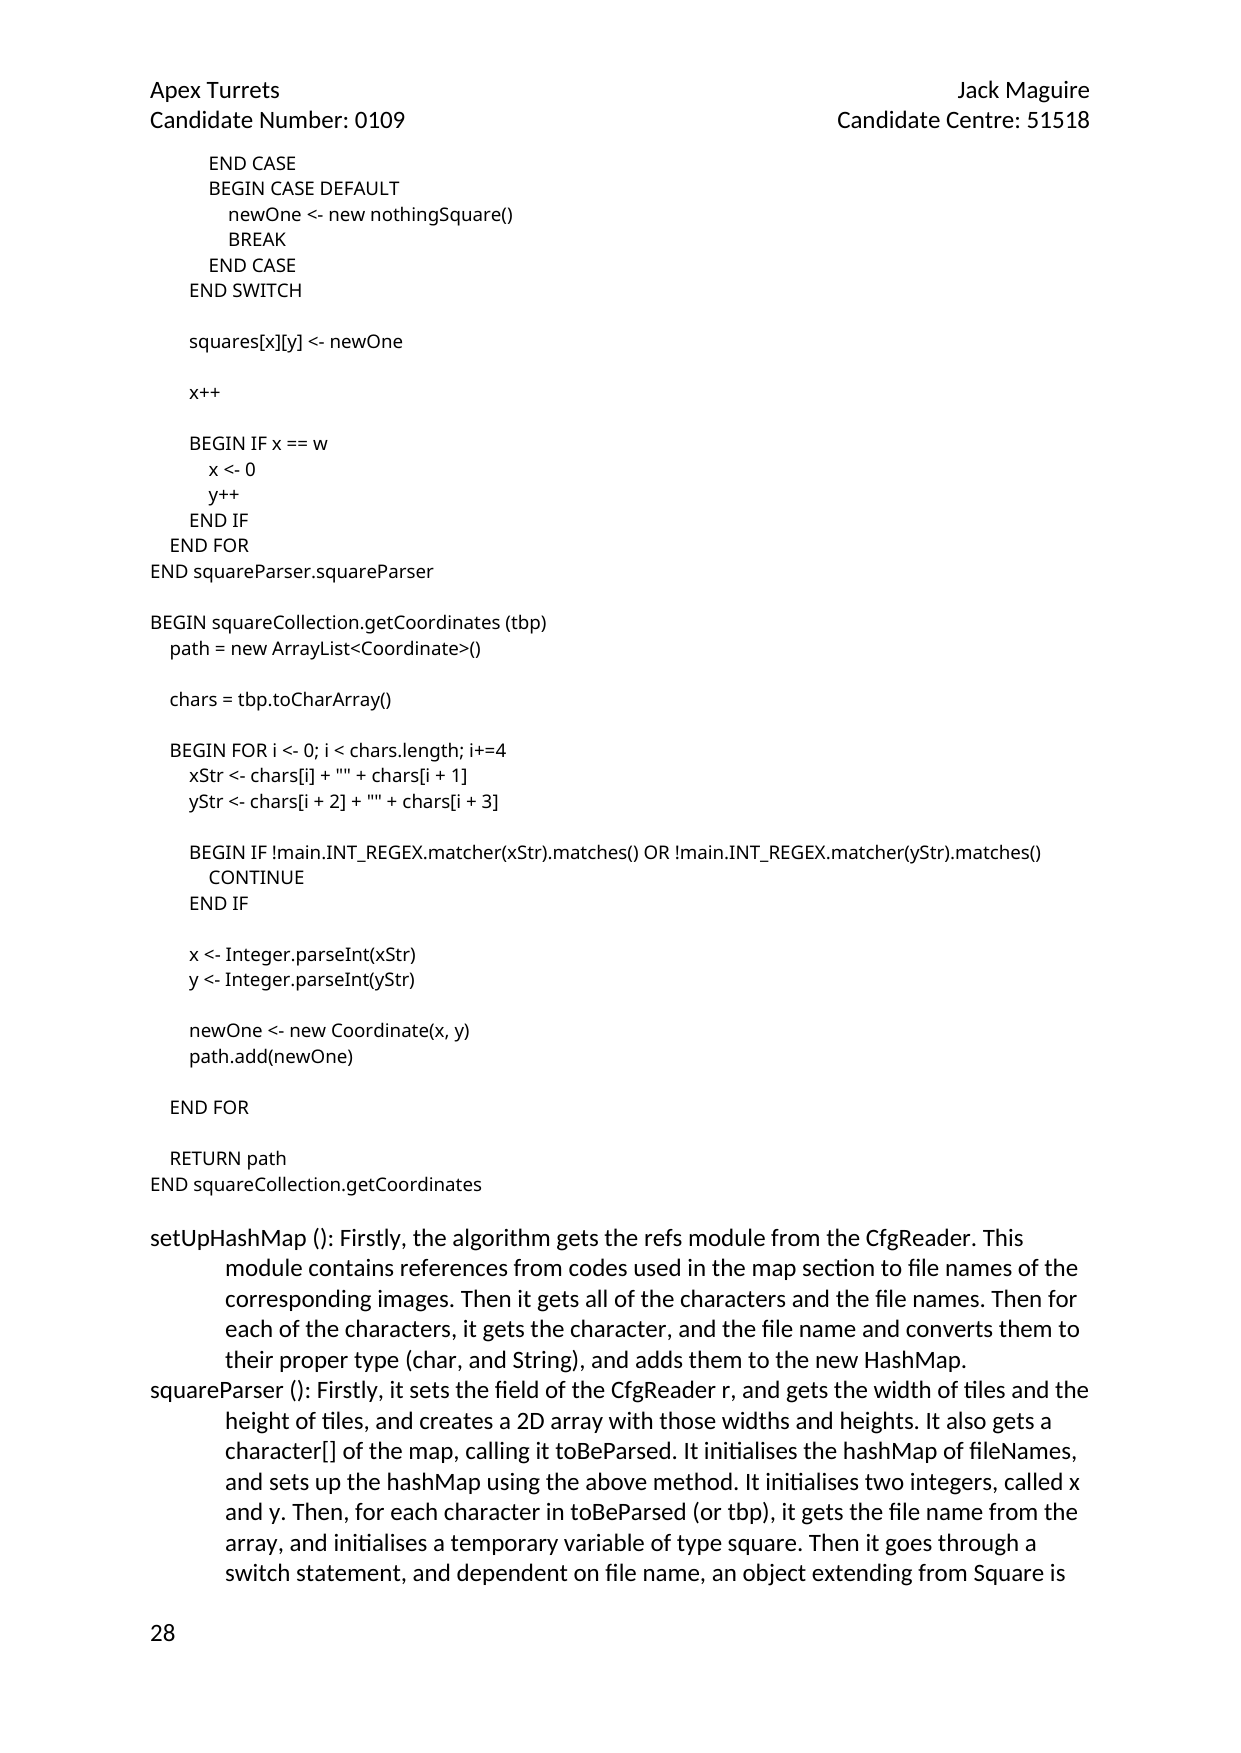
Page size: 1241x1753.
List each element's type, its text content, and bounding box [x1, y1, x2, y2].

text BEGIN IF !main.INT_REGEX.matcher(xStr).matches() OR !main.INT_REGEX.matcher(yStr).matches() [150, 839, 1090, 864]
text END SWITCH [150, 278, 1090, 303]
text END FOR [150, 1094, 1090, 1120]
text chars = tbp.toCharArray() [150, 686, 1090, 711]
text yStr <- chars[i + 2] + "" + chars[i + 3] [150, 788, 1090, 813]
text setUpHashMap (): Firstly, the algorithm gets the refs module from the CfgReader. This module contains references from codes used in the map section to file names of the corresponding images. Then it gets all of the characters and the file names. Then for each of the characters, it gets the character, and the file name and converts them to their proper type (char, and String), and adds them to the new HashMap. [150, 1222, 1090, 1374]
text END FOR [150, 533, 1090, 558]
text x <- Integer.parseInt(xStr) [150, 941, 1090, 967]
text BREAK [150, 227, 1090, 252]
text END CASE [150, 150, 1090, 176]
text y++ [150, 482, 1090, 507]
text END squareParser.squareParser [150, 558, 1090, 584]
text BEGIN IF x == w [150, 431, 1090, 456]
text x <- 0 [150, 456, 1090, 482]
text BEGIN FOR i <- 0; i < chars.length; i+=4 [150, 737, 1090, 762]
text END IF [150, 890, 1090, 916]
text newOne <- new nothingSquare() [150, 201, 1090, 227]
text x++ [150, 380, 1090, 405]
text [150, 1374, 1090, 1588]
text squares[x][y] <- newOne [150, 329, 1090, 354]
text BEGIN CASE DEFAULT [150, 176, 1090, 201]
text RETURN path [150, 1145, 1090, 1171]
text path.add(newOne) [150, 1043, 1090, 1069]
text END squareCollection.getCoordinates [150, 1171, 1090, 1196]
text END CASE [150, 252, 1090, 278]
text newOne <- new Coordinate(x, y) [150, 1018, 1090, 1043]
text path = new ArrayList<Coordinate>() [150, 635, 1090, 660]
text BEGIN squareCollection.getCoordinates (tbp) [150, 609, 1090, 635]
text END IF [150, 507, 1090, 533]
text xStr <- chars[i] + "" + chars[i + 1] [150, 762, 1090, 788]
text y <- Integer.parseInt(yStr) [150, 967, 1090, 992]
text CONTINUE [150, 864, 1090, 890]
